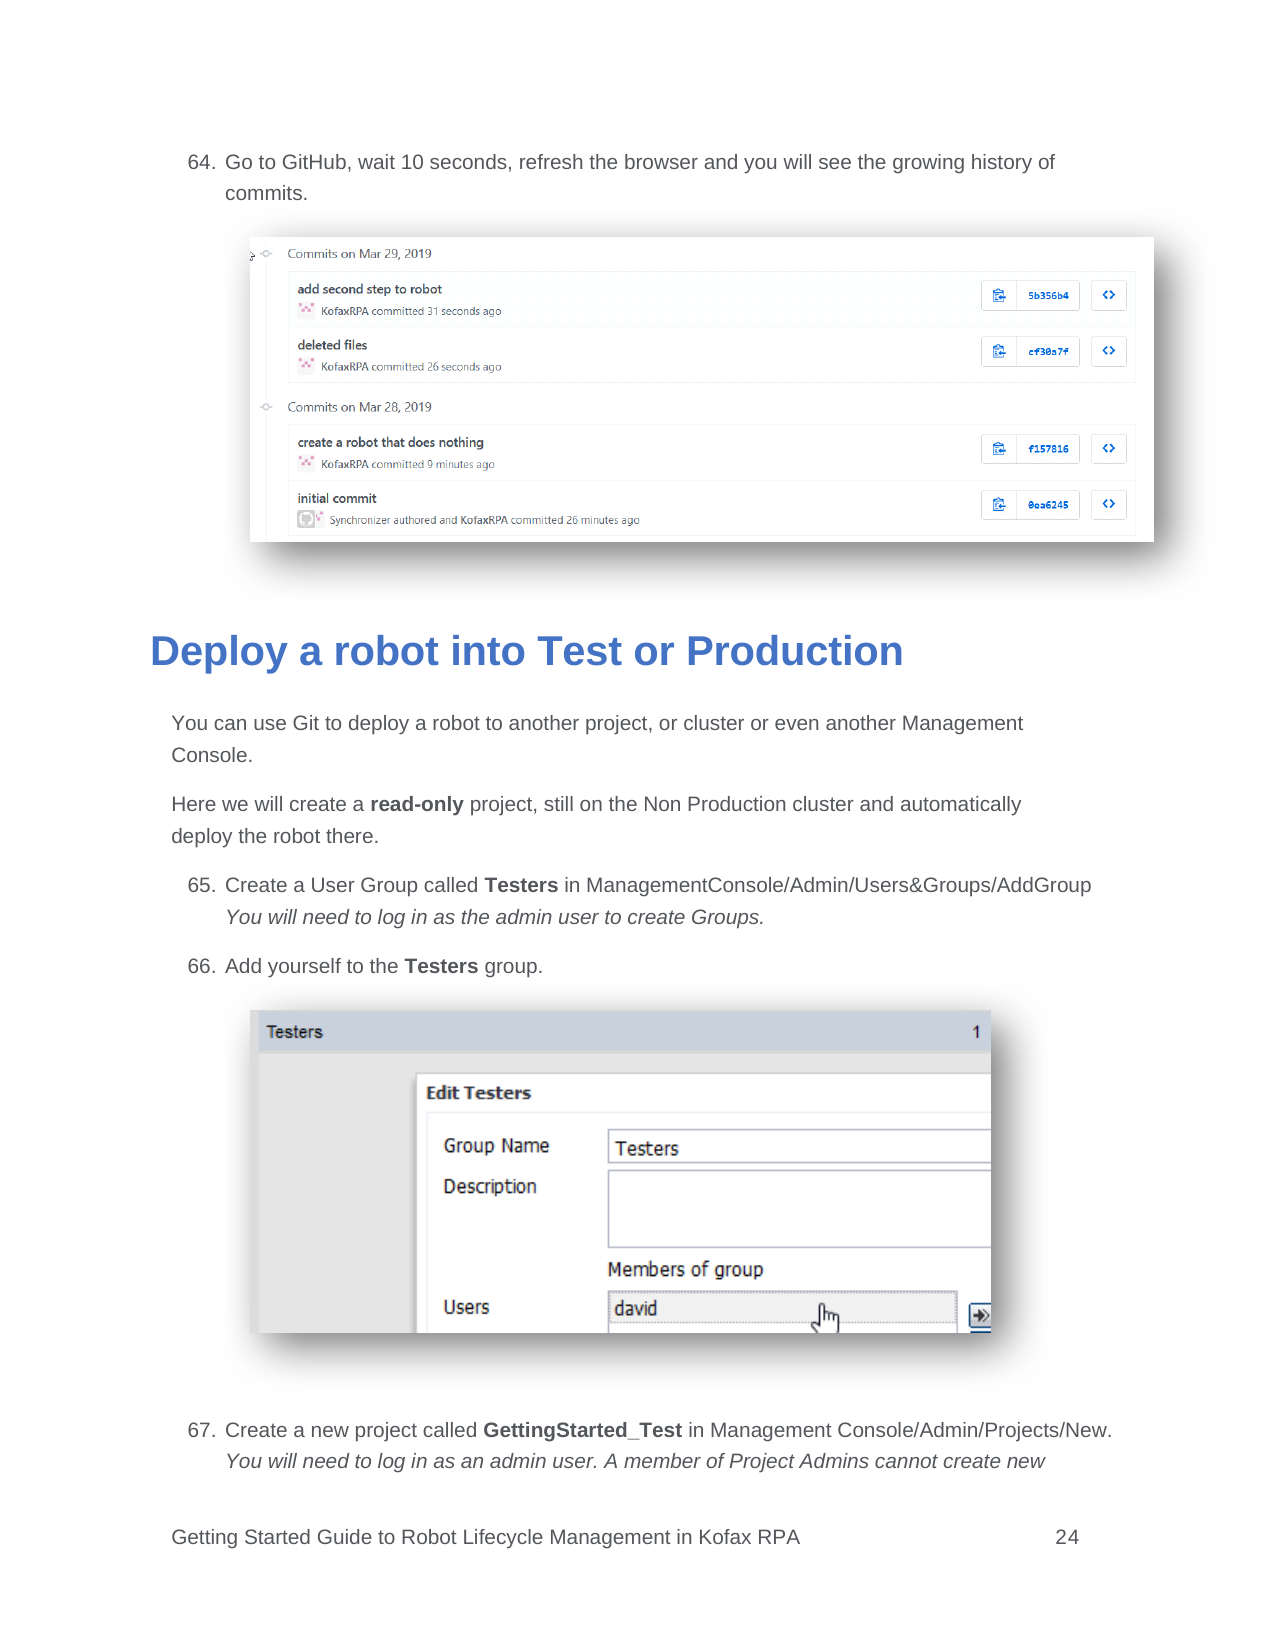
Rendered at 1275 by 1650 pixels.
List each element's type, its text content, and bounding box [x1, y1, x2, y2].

text Here we will create a read-only project, still on the Non Production cluster and automatically deploy the robot there. [171, 792, 1089, 847]
picture [250, 237, 1154, 542]
subtitle Deploy a robot into Test or Production [150, 626, 1125, 674]
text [187, 1418, 1125, 1473]
text Create a User Group called Testers in ManagementConsole/Admin/Users&Groups/AddGroup You will need to log in as the admin user to create Groups. [187, 873, 1125, 928]
text You can use Git to deploy a robot to another project, or cluster or even another Management Console. [171, 711, 1089, 766]
picture [250, 1010, 991, 1333]
